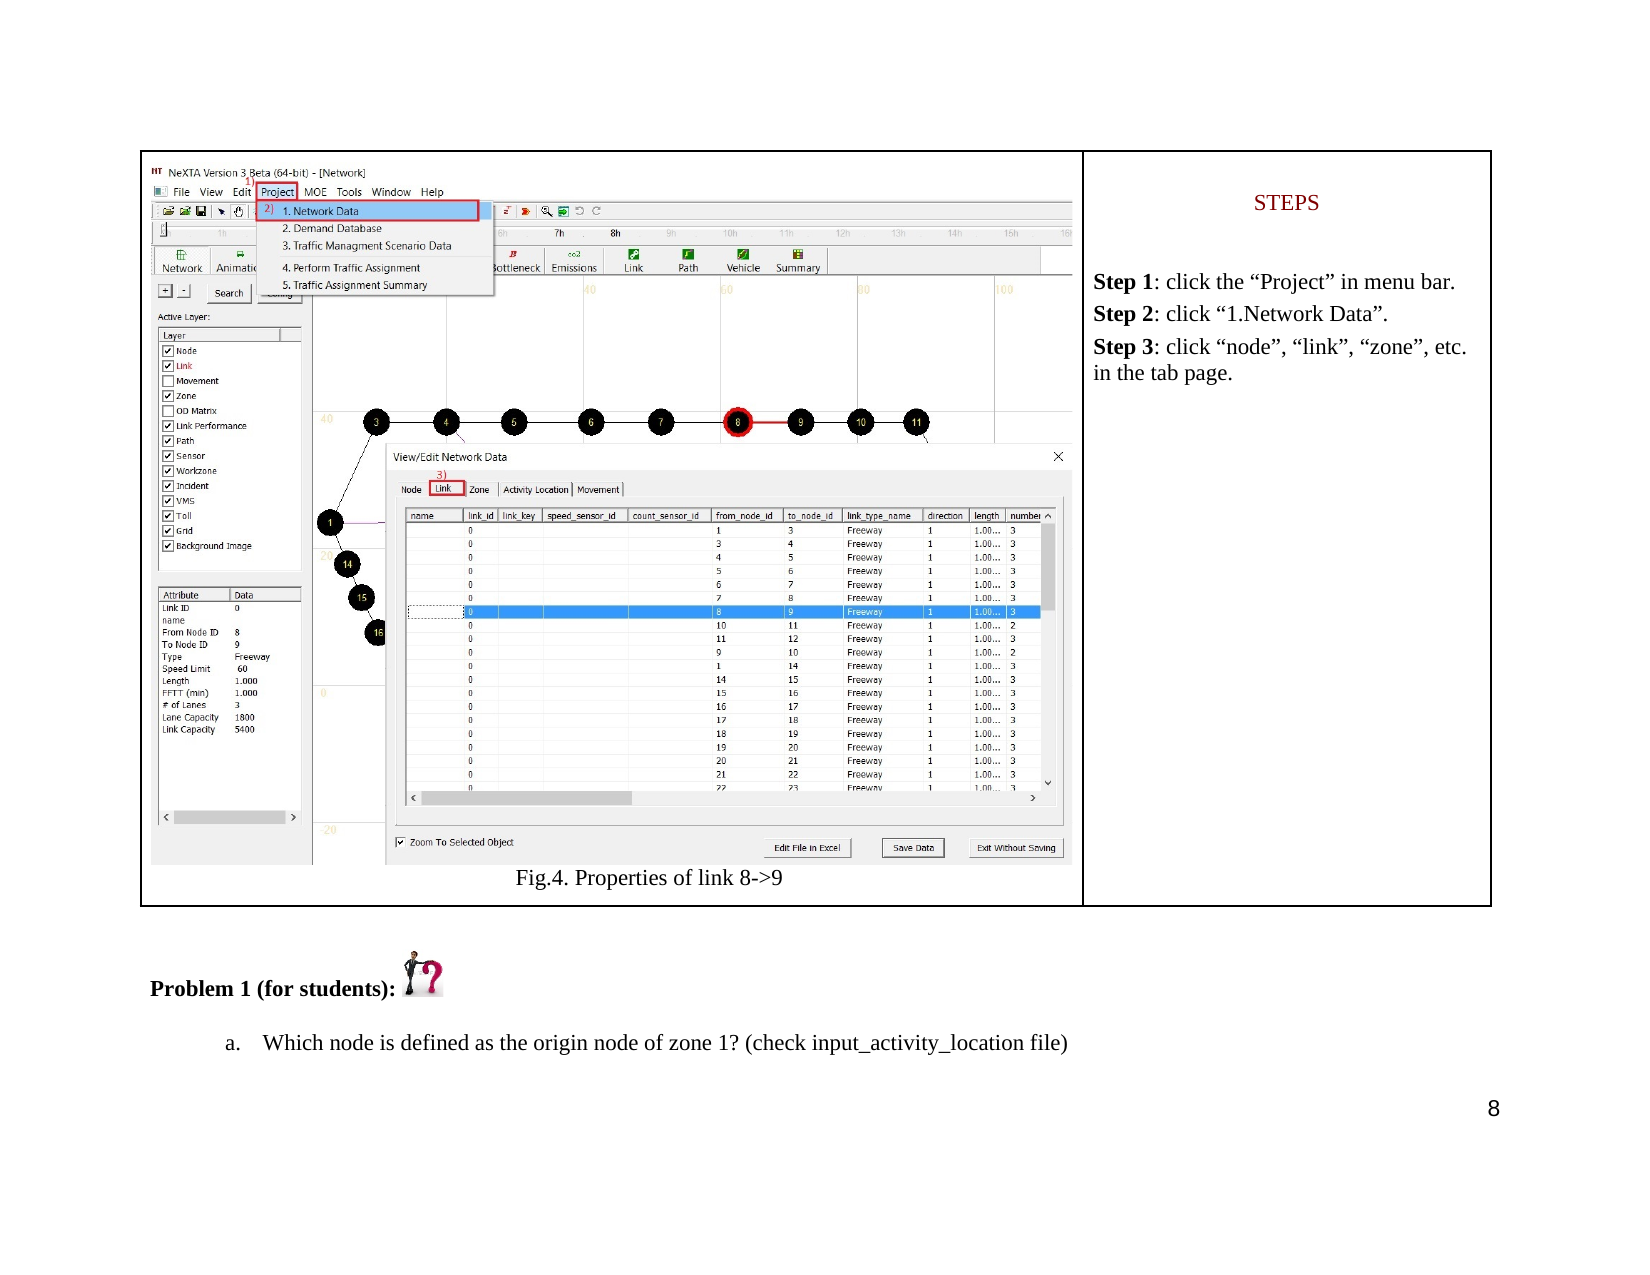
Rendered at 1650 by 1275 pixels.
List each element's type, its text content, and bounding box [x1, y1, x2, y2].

text Problem 1 (for students): [150, 950, 1500, 1002]
table_header Fig.4. Properties of link 8->9 [142, 152, 1082, 905]
picture [402, 949, 444, 997]
list Which node is defined as the origin node of zone 1? (check input_activity_location file) [225, 1029, 1500, 1056]
table_header STEPS Step 1: click the “Project” in menu bar. Step 2: click “1.Network Data”. Step 3: click “node”, “link”, “zone”, etc. in the tab page. [1084, 152, 1490, 905]
picture [151, 162, 1073, 865]
